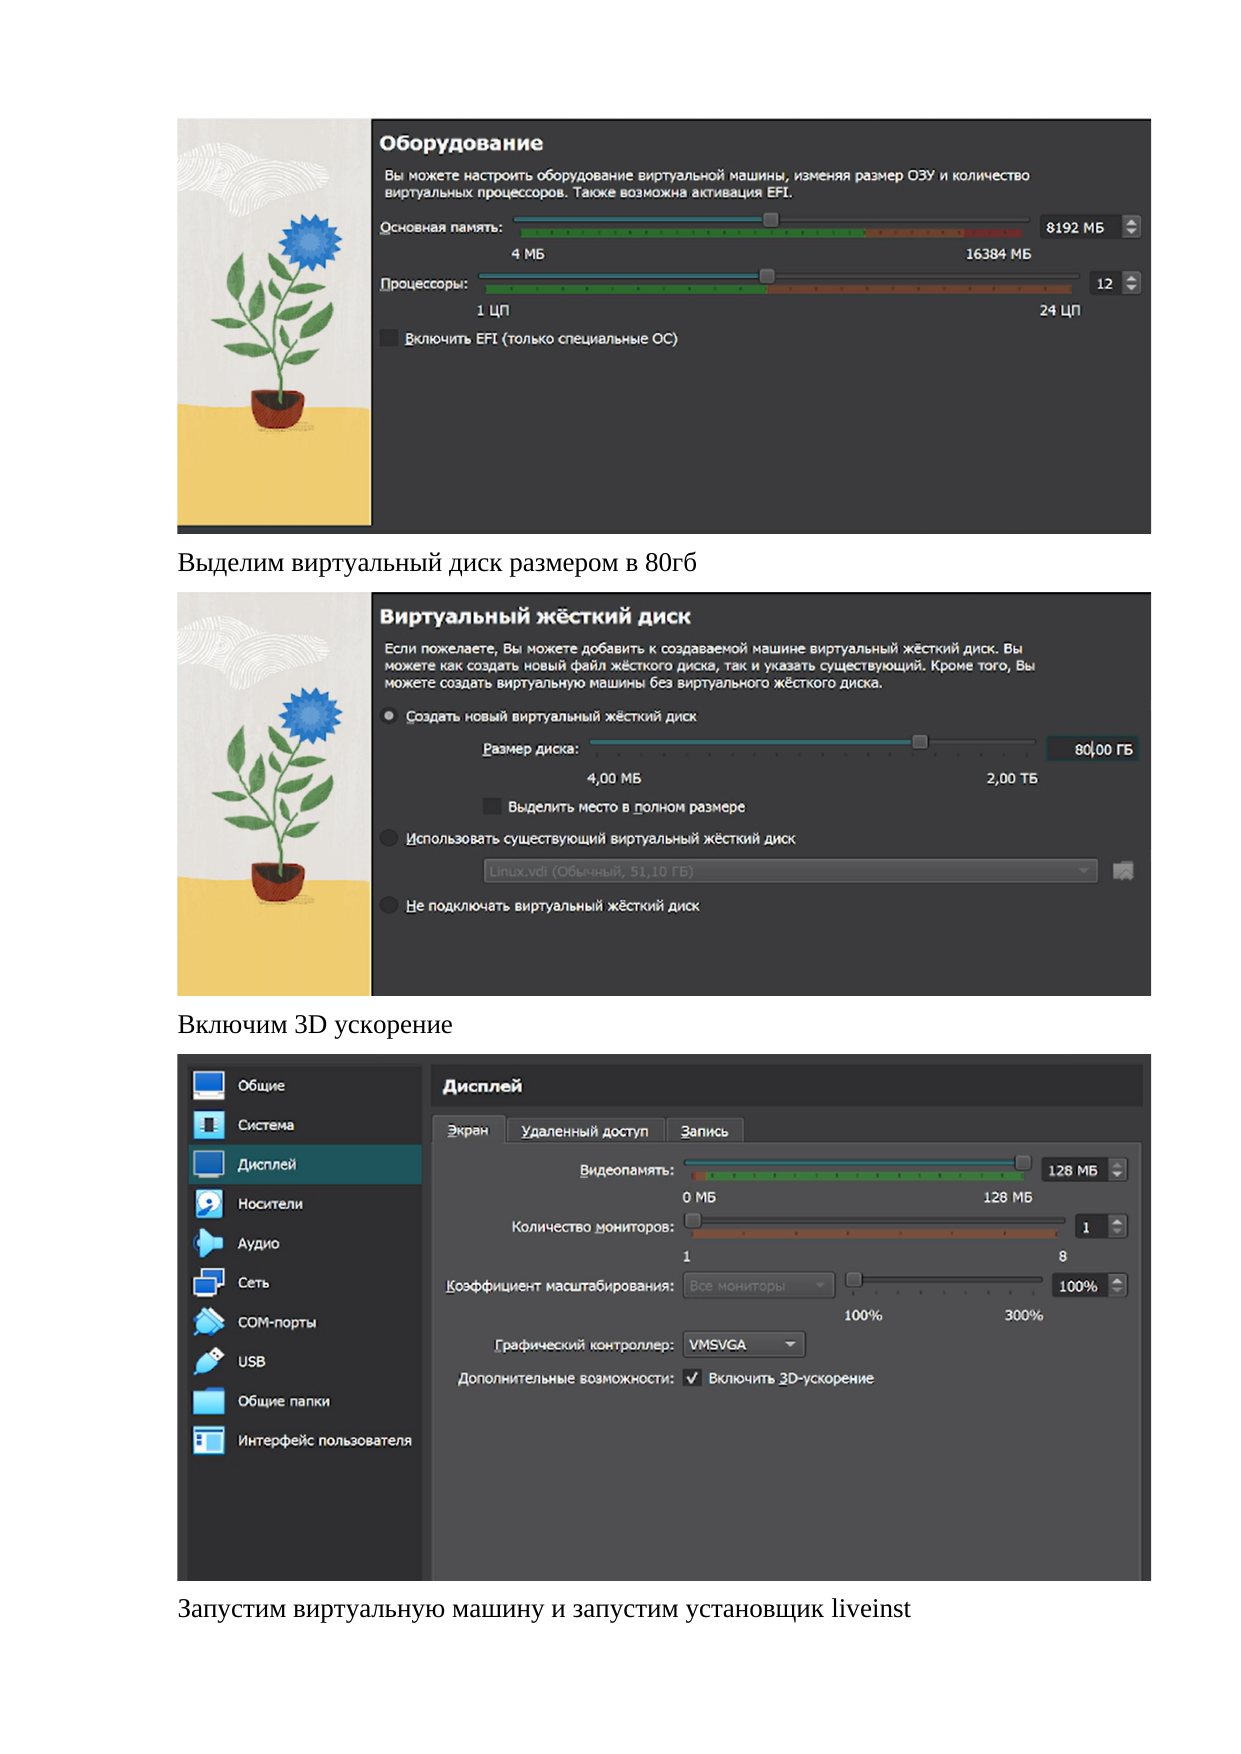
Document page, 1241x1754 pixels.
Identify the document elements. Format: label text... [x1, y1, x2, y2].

picture [177, 118, 1152, 534]
text Выделим виртуальный диск размером в 80гб [177, 546, 1152, 577]
picture [177, 592, 1152, 996]
text Включим 3D ускорение [177, 1008, 1152, 1039]
picture [177, 1054, 1152, 1581]
text Запустим виртуальную машину и запустим установщик liveinst [177, 1592, 1152, 1624]
